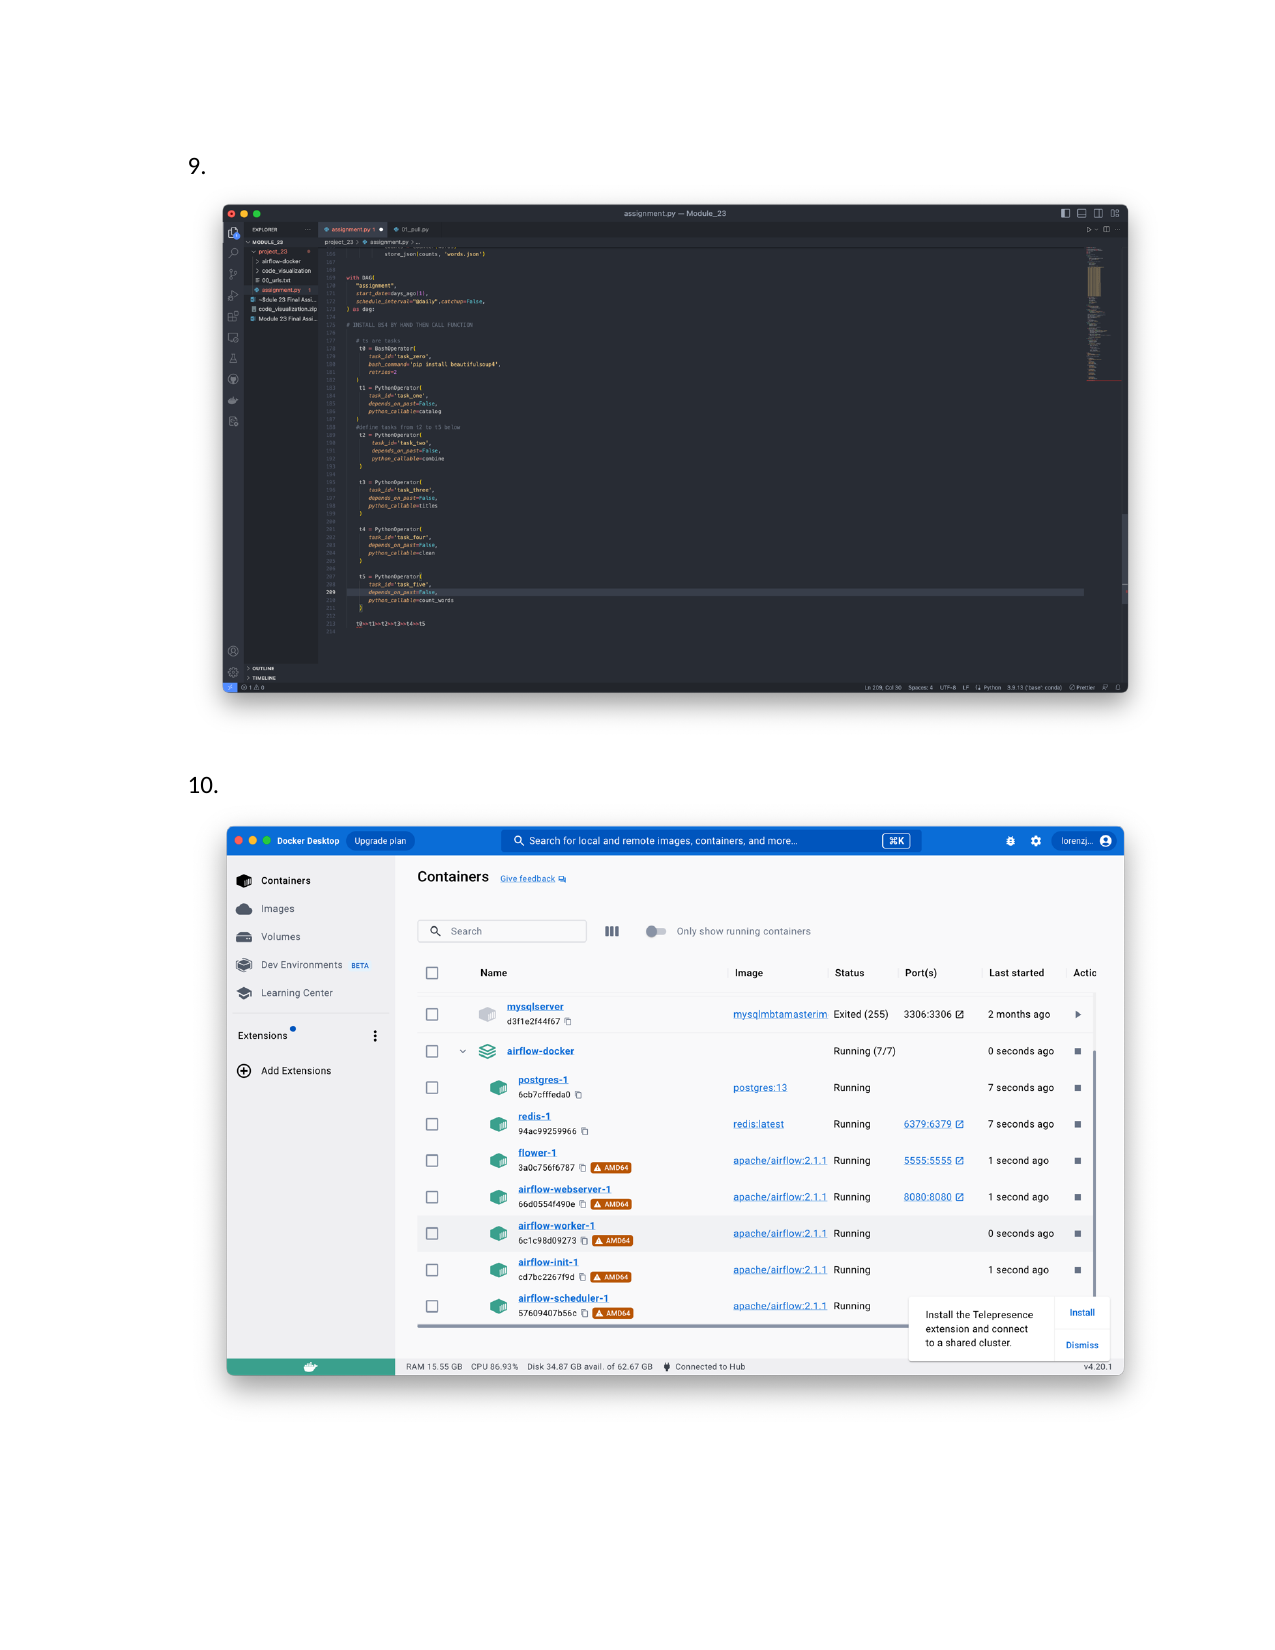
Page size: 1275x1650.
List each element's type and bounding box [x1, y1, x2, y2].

picture [187, 180, 1163, 739]
picture [187, 799, 1163, 1427]
